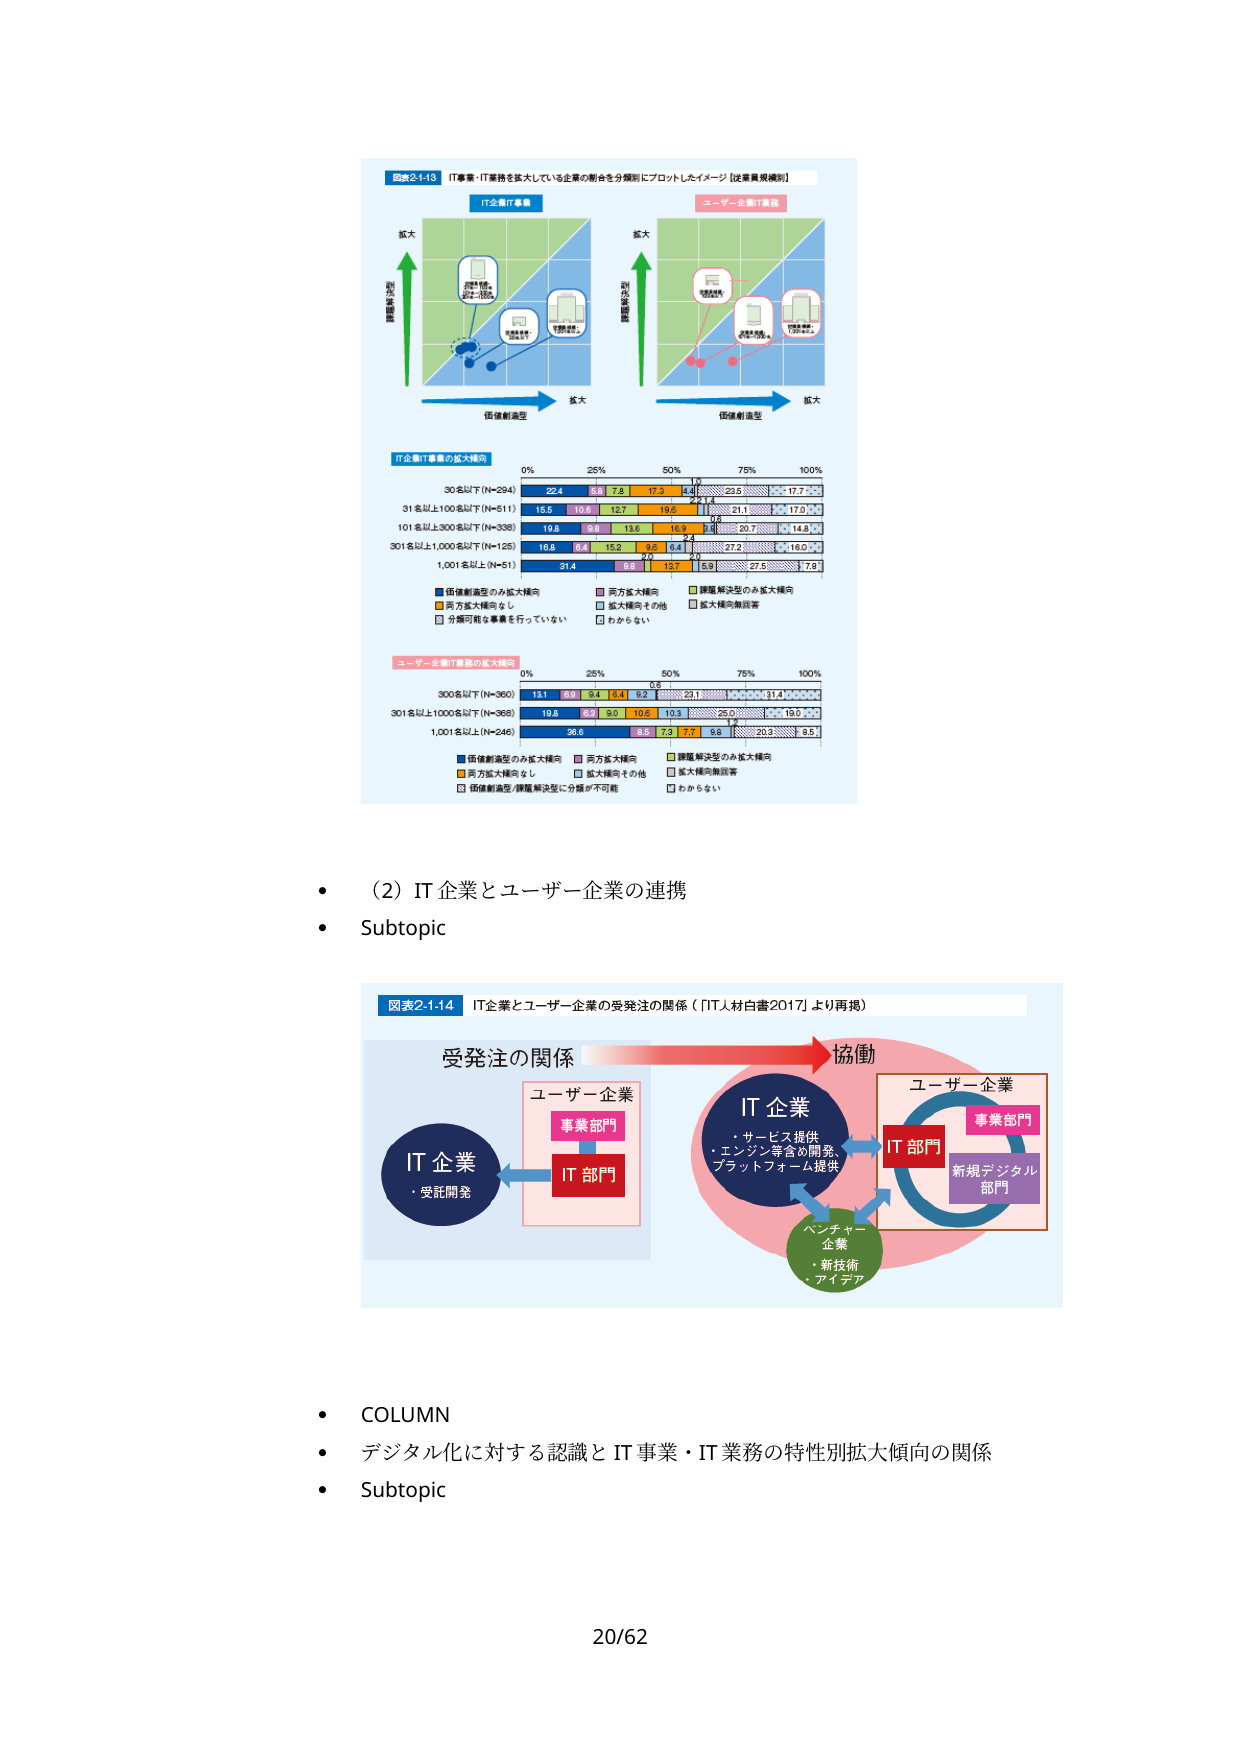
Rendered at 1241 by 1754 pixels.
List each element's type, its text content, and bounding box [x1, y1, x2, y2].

list COLUMN [319, 1396, 1063, 1433]
list Subtopic [319, 1471, 1063, 1508]
list Subtopic [319, 908, 1063, 946]
list デジタル化に対する認識とIT事業・IT業務の特性別拡大傾向の関係 [319, 1433, 1063, 1471]
list （2）IT企業とユーザー企業の連携 [319, 871, 1063, 908]
picture [360, 983, 1063, 1308]
picture [360, 158, 859, 804]
